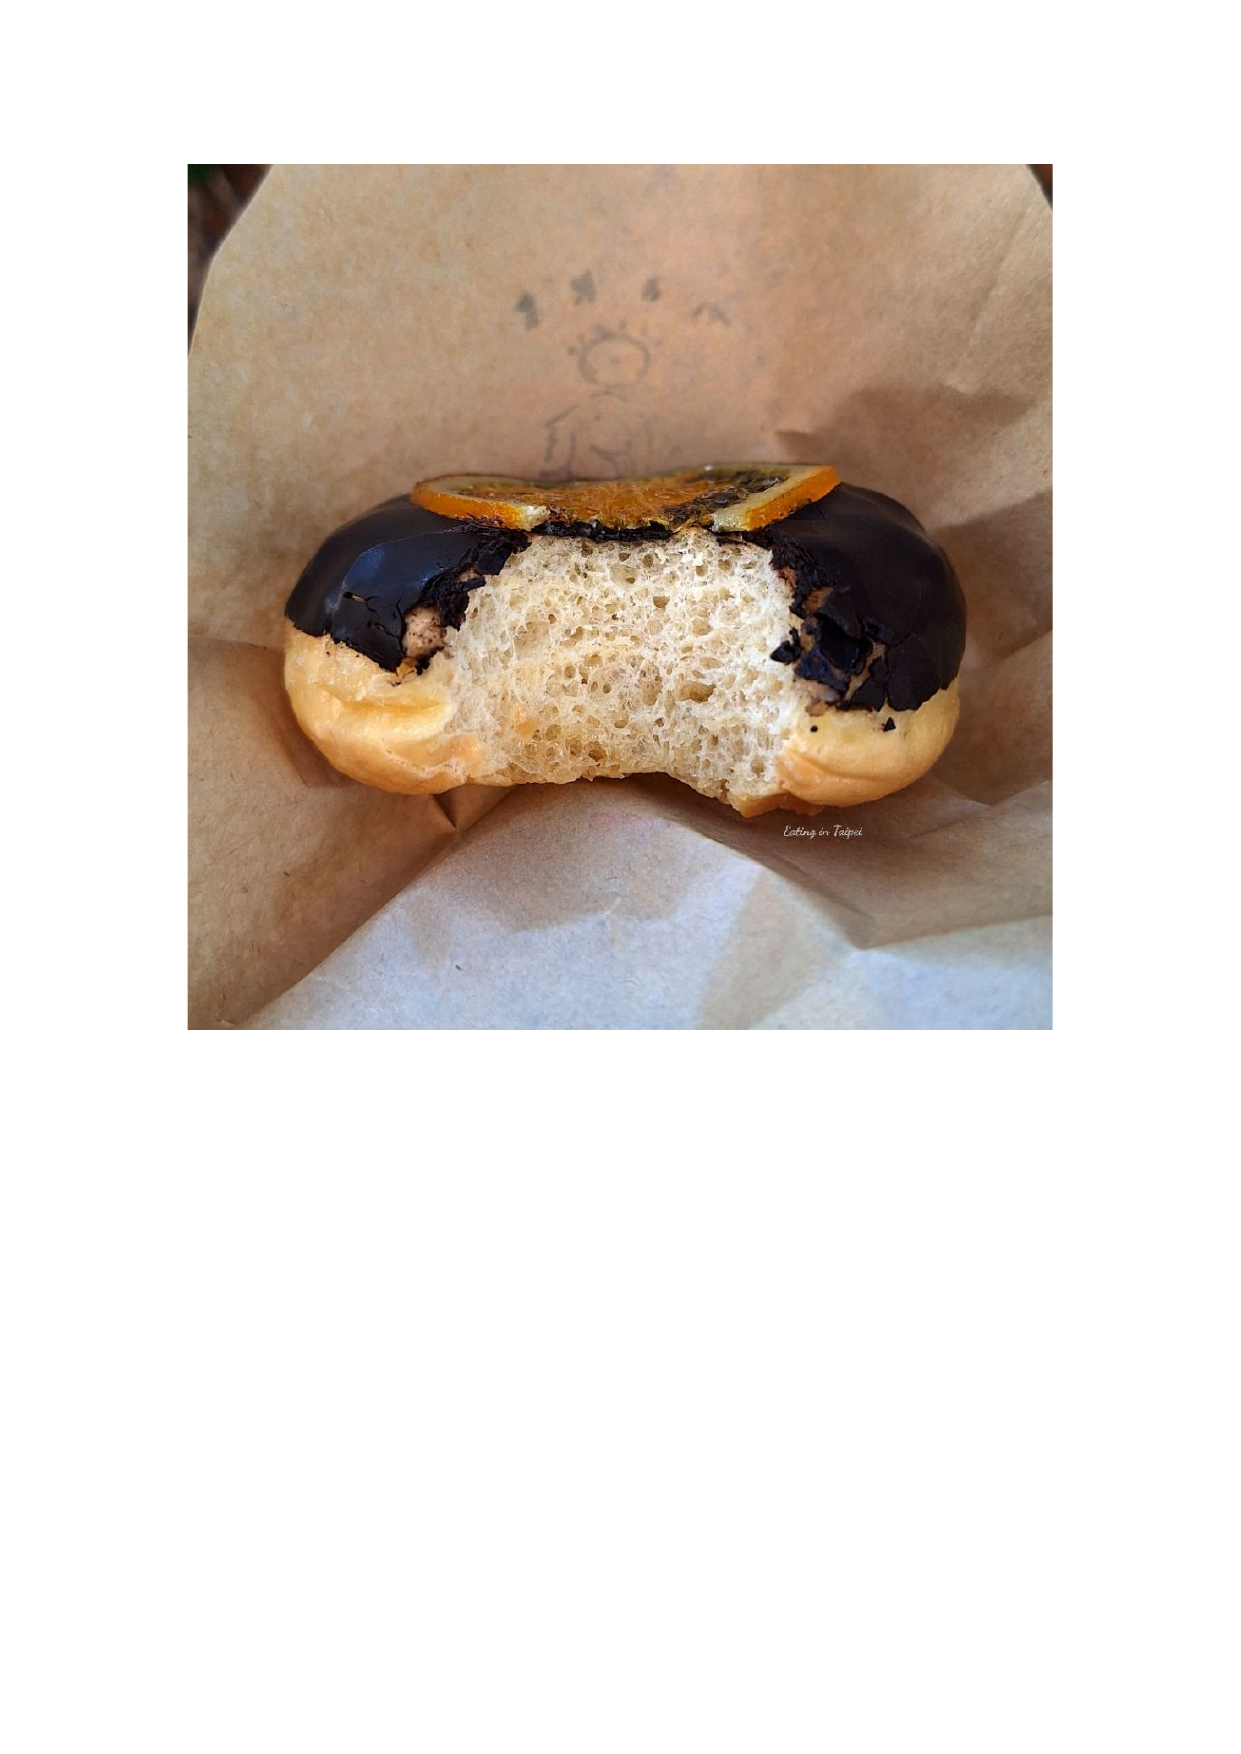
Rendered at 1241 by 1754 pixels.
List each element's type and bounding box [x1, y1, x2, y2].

picture [187, 164, 1053, 1030]
